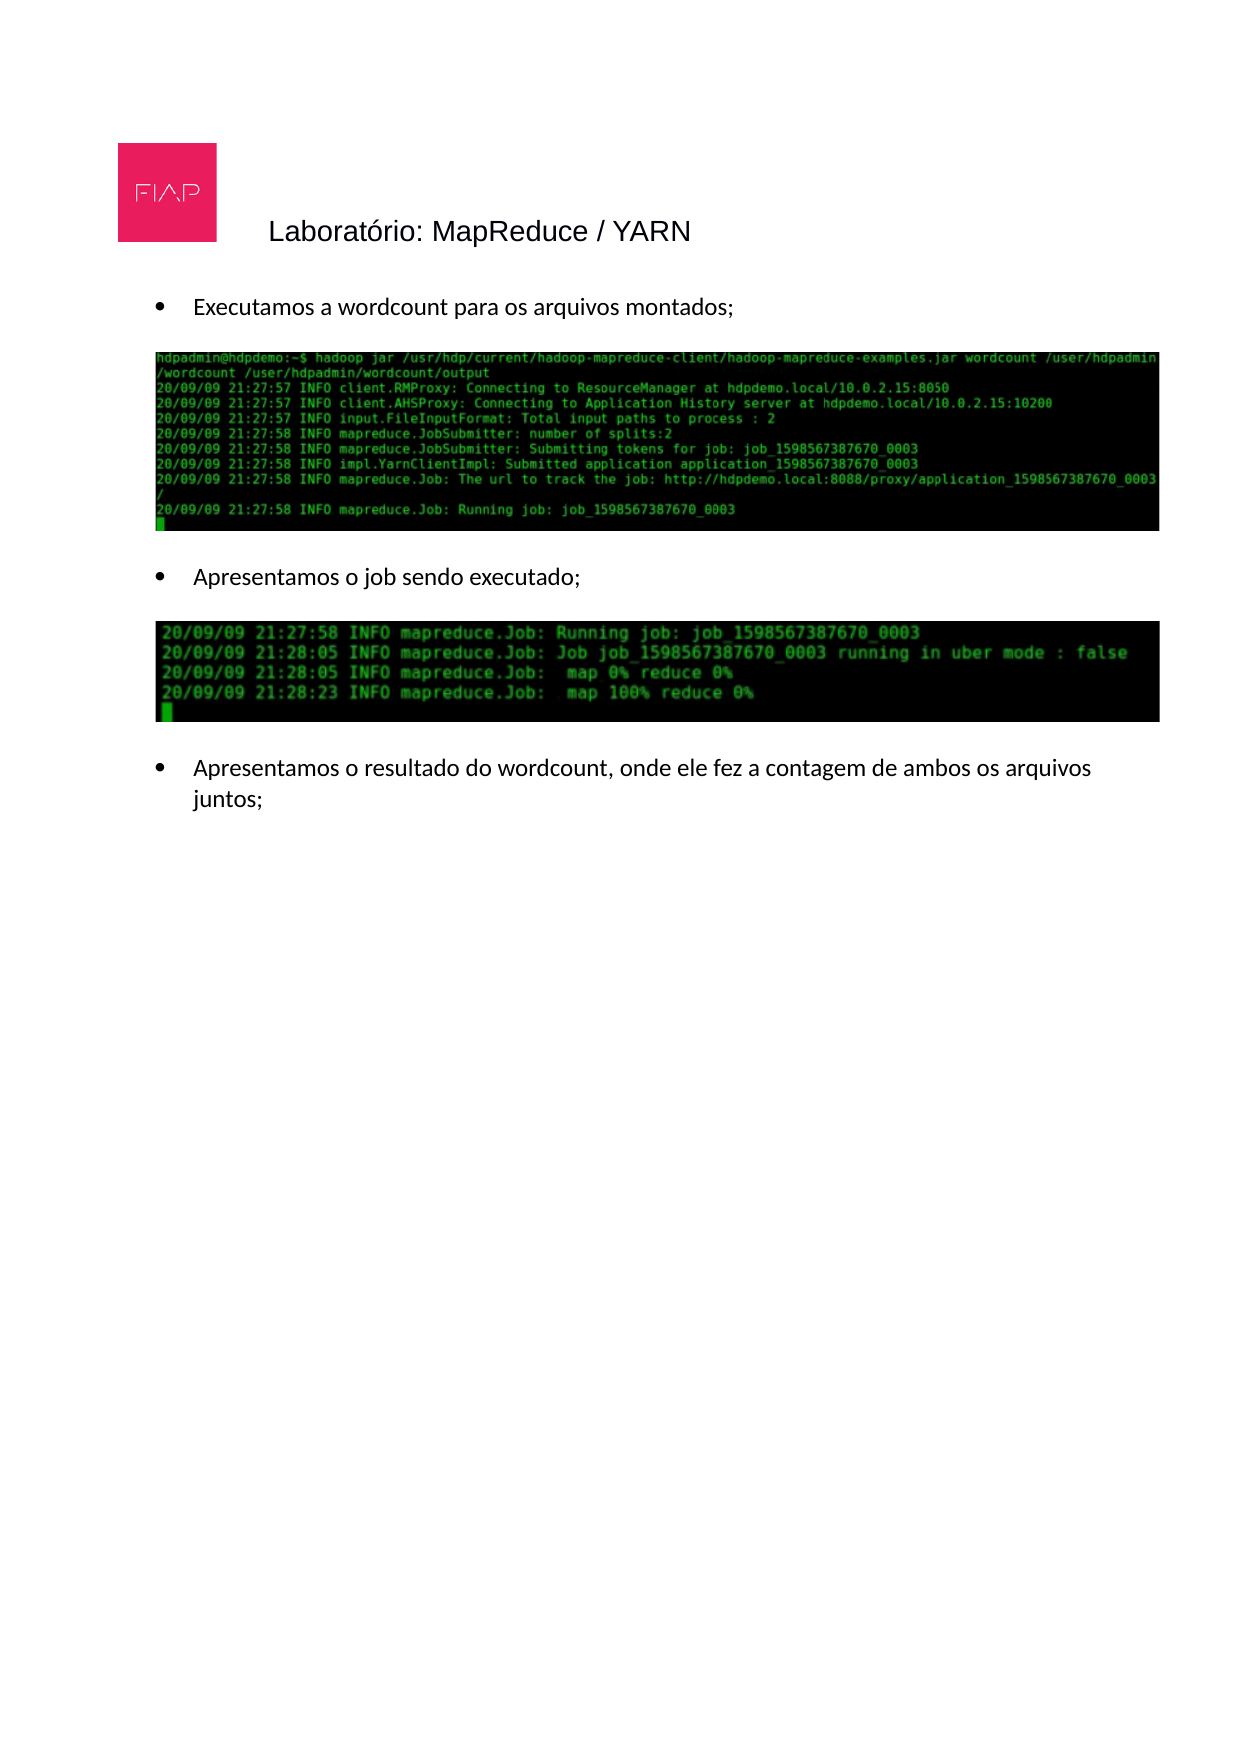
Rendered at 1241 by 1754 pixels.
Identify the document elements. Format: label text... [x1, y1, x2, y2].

picture [155, 352, 1160, 531]
list Apresentamos o job sendo executado; [156, 561, 1122, 591]
list Executamos a wordcount para os arquivos montados; [156, 291, 1122, 321]
picture [155, 621, 1160, 722]
picture [118, 143, 217, 242]
list Apresentamos o resultado do wordcount, onde ele fez a contagem de ambos os arquivos juntos; [156, 752, 1122, 813]
